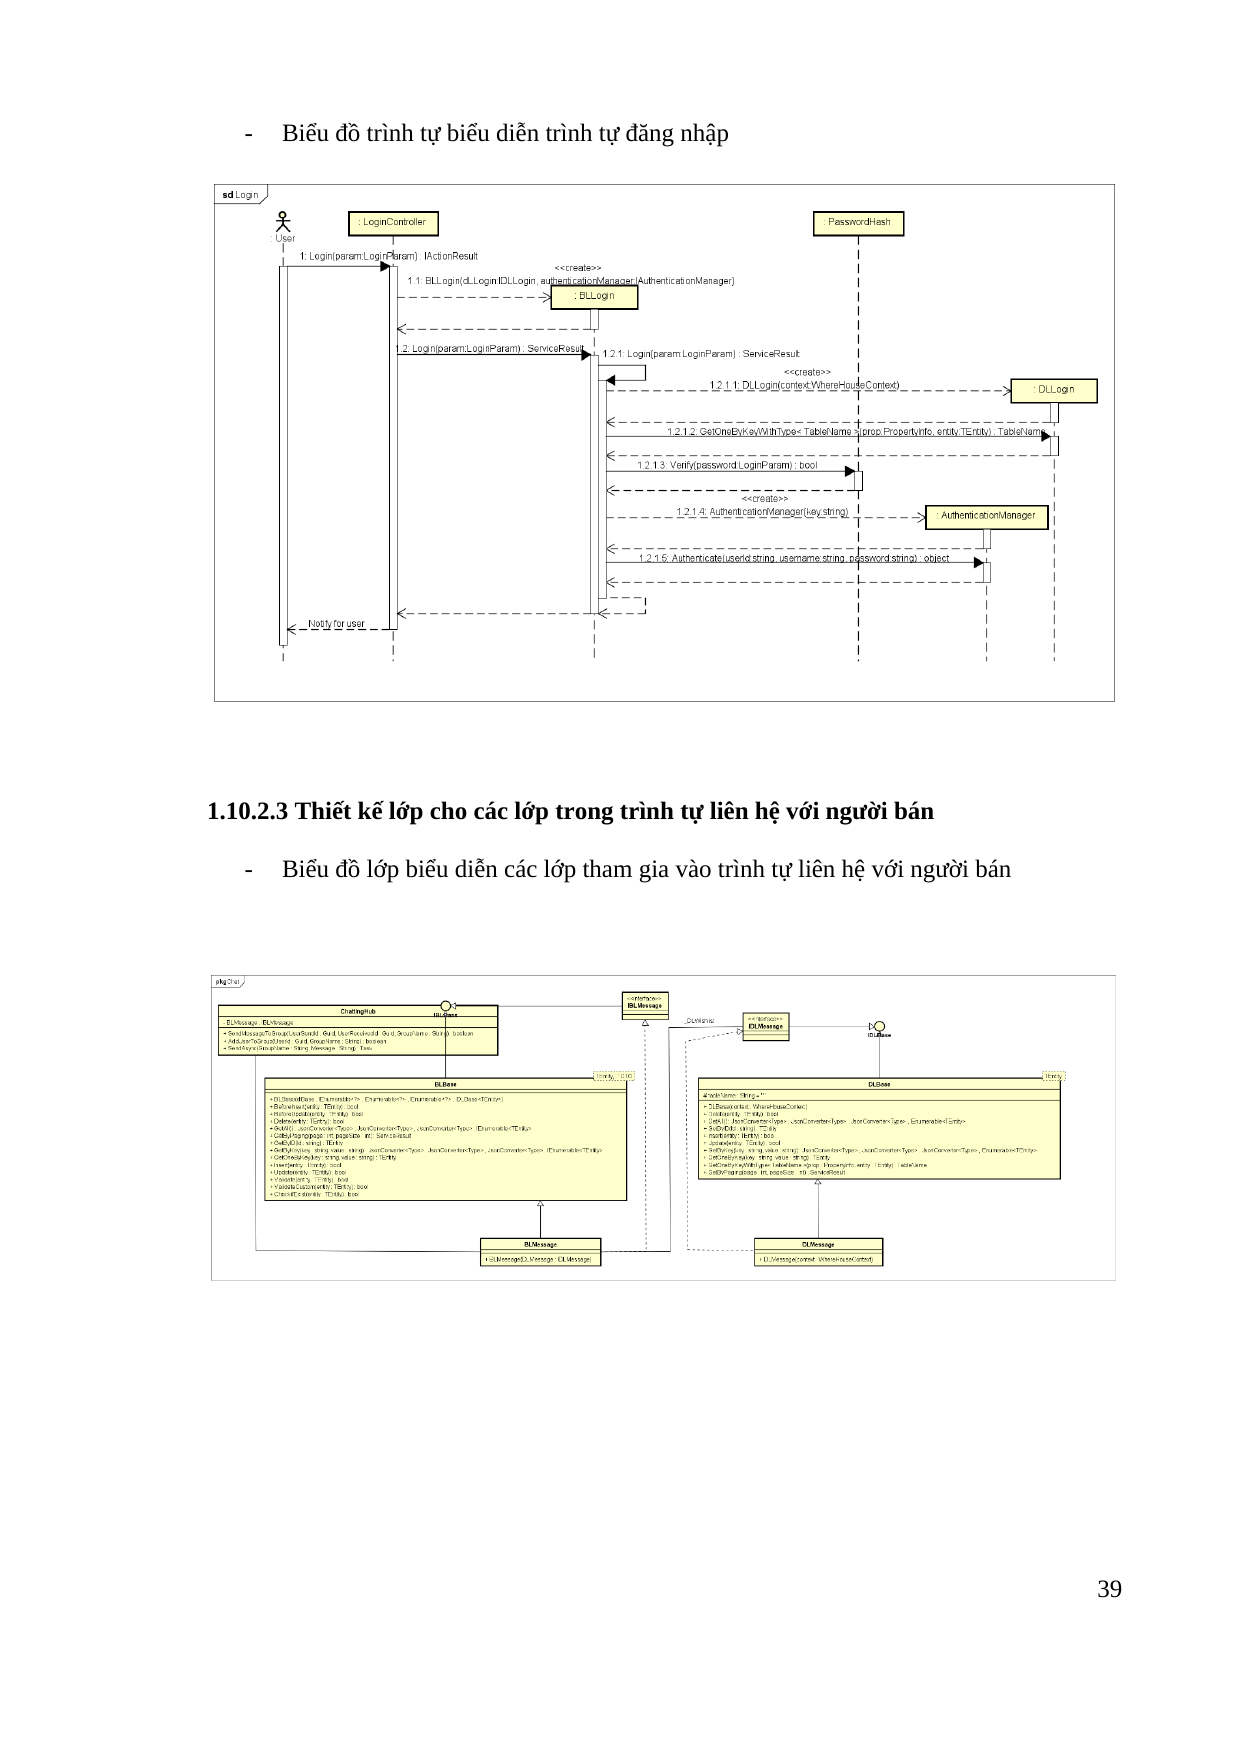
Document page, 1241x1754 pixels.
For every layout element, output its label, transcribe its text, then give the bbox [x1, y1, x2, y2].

picture [206, 970, 1120, 1285]
list Biểu đồ lớp biểu diễn các lớp tham gia vào trình tự liên hệ với người bán [244, 854, 1122, 883]
subtitle Thiết kế lớp cho các lớp trong trình tự liên hệ với người bán [207, 796, 1122, 825]
list Biểu đồ trình tự biểu diễn trình tự đăng nhập [244, 118, 1122, 147]
picture [206, 176, 1122, 709]
